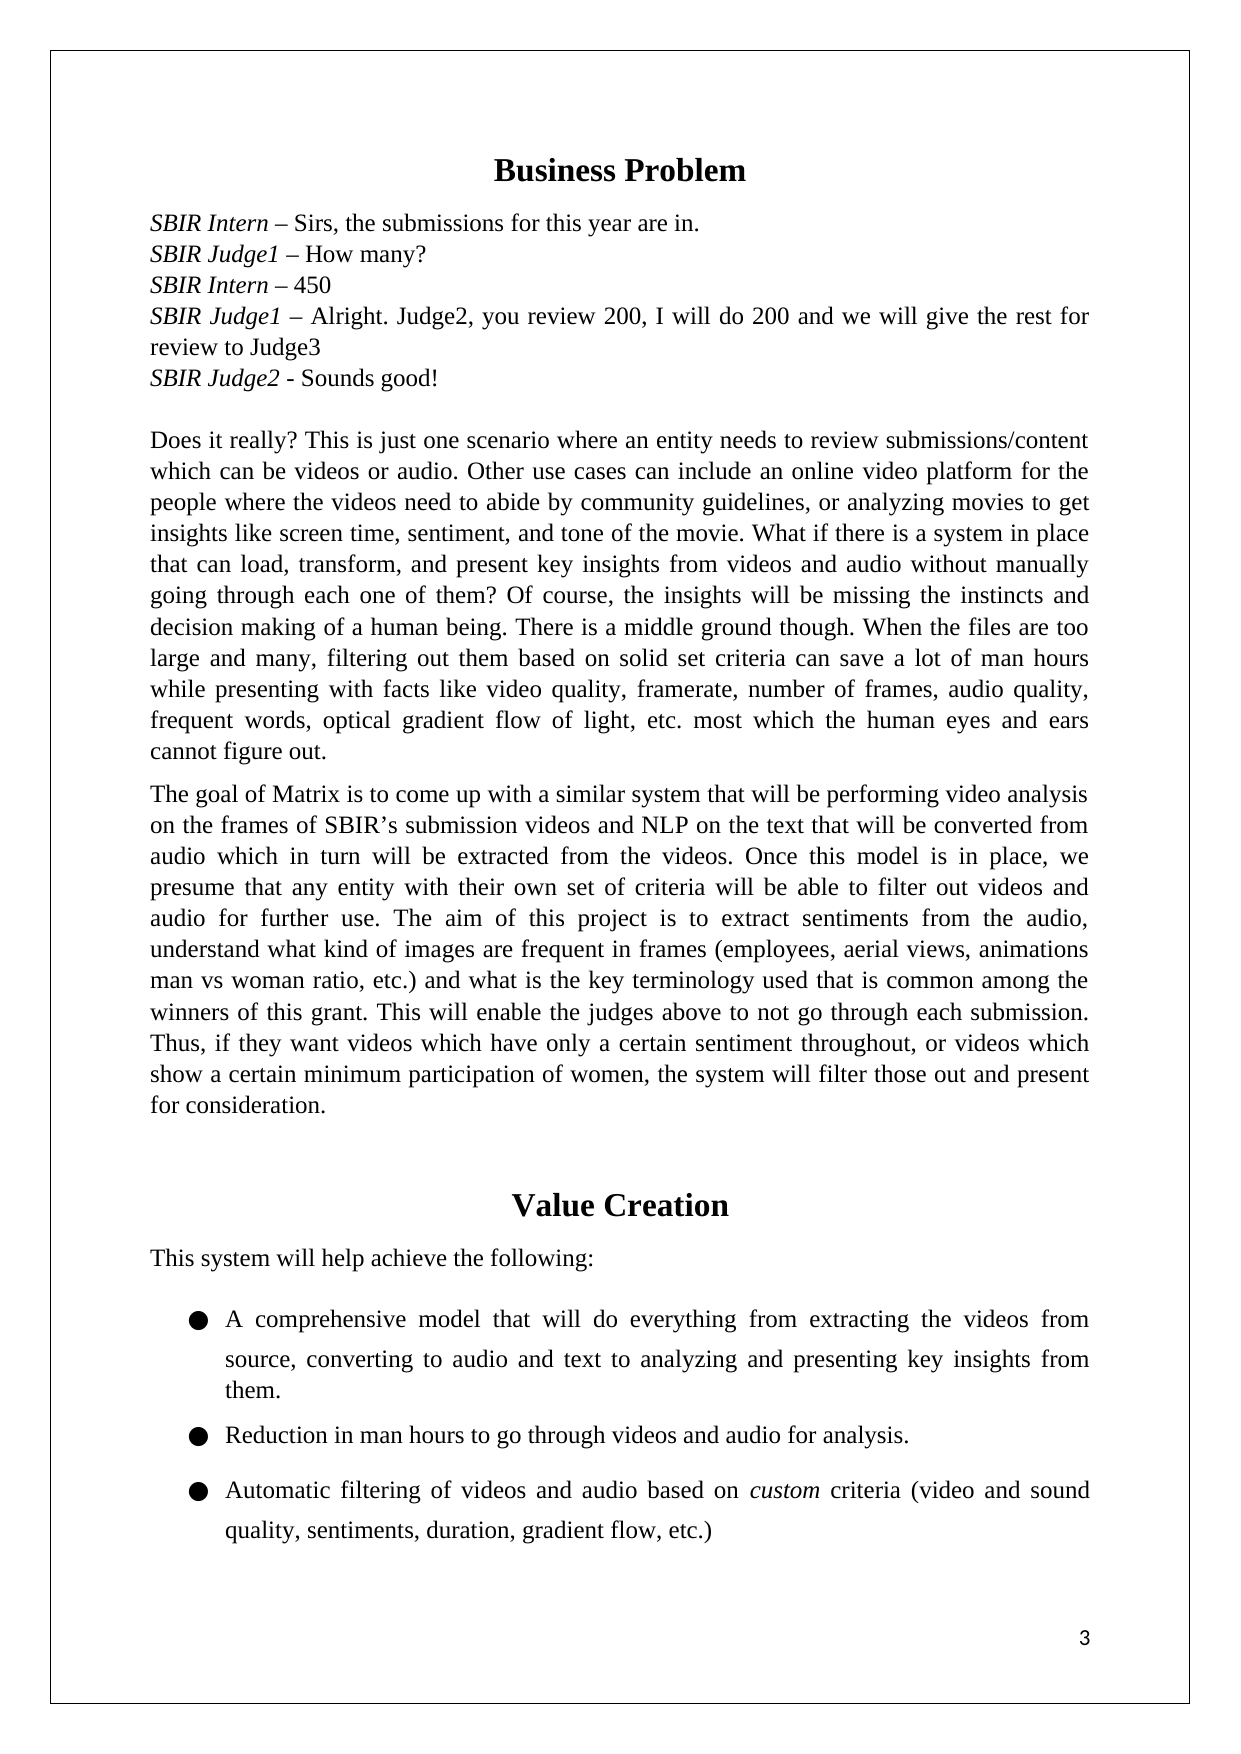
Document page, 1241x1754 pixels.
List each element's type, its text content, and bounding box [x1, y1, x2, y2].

text SBIR Intern – 450 [150, 270, 1090, 299]
list Reduction in man hours to go through videos and audio for analysis. [187, 1406, 1090, 1458]
text The goal of Matrix is to come up with a similar system that will be performing video analysis on the frames of SBIR’s submission videos and NLP on the text that will be converted from audio which in turn will be extracted from the videos. Once this model is in place, we presume that any entity with their own set of criteria will be able to filter out videos and audio for further use. The aim of this project is to extract sentiments from the audio, understand what kind of images are frequent in frames (employees, aerial views, animations man vs woman ratio, etc.) and what is the key terminology used that is common among the winners of this grant. This will enable the judges above to not go through each submission. Thus, if they want videos which have only a certain sentiment throughout, or videos which show a certain minimum participation of women, the system will filter those out and present for consideration. [150, 779, 1090, 1118]
list A comprehensive model that will do everything from extracting the videos from source, converting to audio and text to analyzing and presenting key insights from them. [187, 1291, 1090, 1404]
text SBIR Judge1 – How many? [150, 239, 1090, 268]
text This system will help achieve the following: [150, 1243, 1090, 1272]
list Automatic filtering of videos and audio based on custom criteria (video and sound quality, sentiments, duration, gradient flow, etc.) [187, 1462, 1090, 1544]
text SBIR Intern – Sirs, the submissions for this year are in. [150, 208, 1090, 237]
text SBIR Judge1 – Alright. Judge2, you review 200, I will do 200 and we will give the rest for review to Judge3 [150, 301, 1090, 361]
text SBIR Judge2 - Sounds good! [150, 363, 1090, 392]
text Does it really? This is just one scenario where an entity needs to review submissions/content which can be videos or audio. Other use cases can include an online video platform for the people where the videos need to abide by community guidelines, or analyzing movies to get insights like screen time, sentiment, and tone of the movie. What if there is a system in place that can load, transform, and present key insights from videos and audio without manually going through each one of them? Of course, the insights will be missing the instincts and decision making of a human being. There is a middle ground though. When the files are too large and many, filtering out them based on solid set criteria can save a lot of man hours while presenting with facts like video quality, framerate, number of frames, audio quality, frequent words, optical gradient flow of light, etc. most which the human eyes and ears cannot figure out. [150, 425, 1090, 764]
text Business Problem [150, 150, 1090, 188]
text Value Creation [150, 1185, 1090, 1223]
